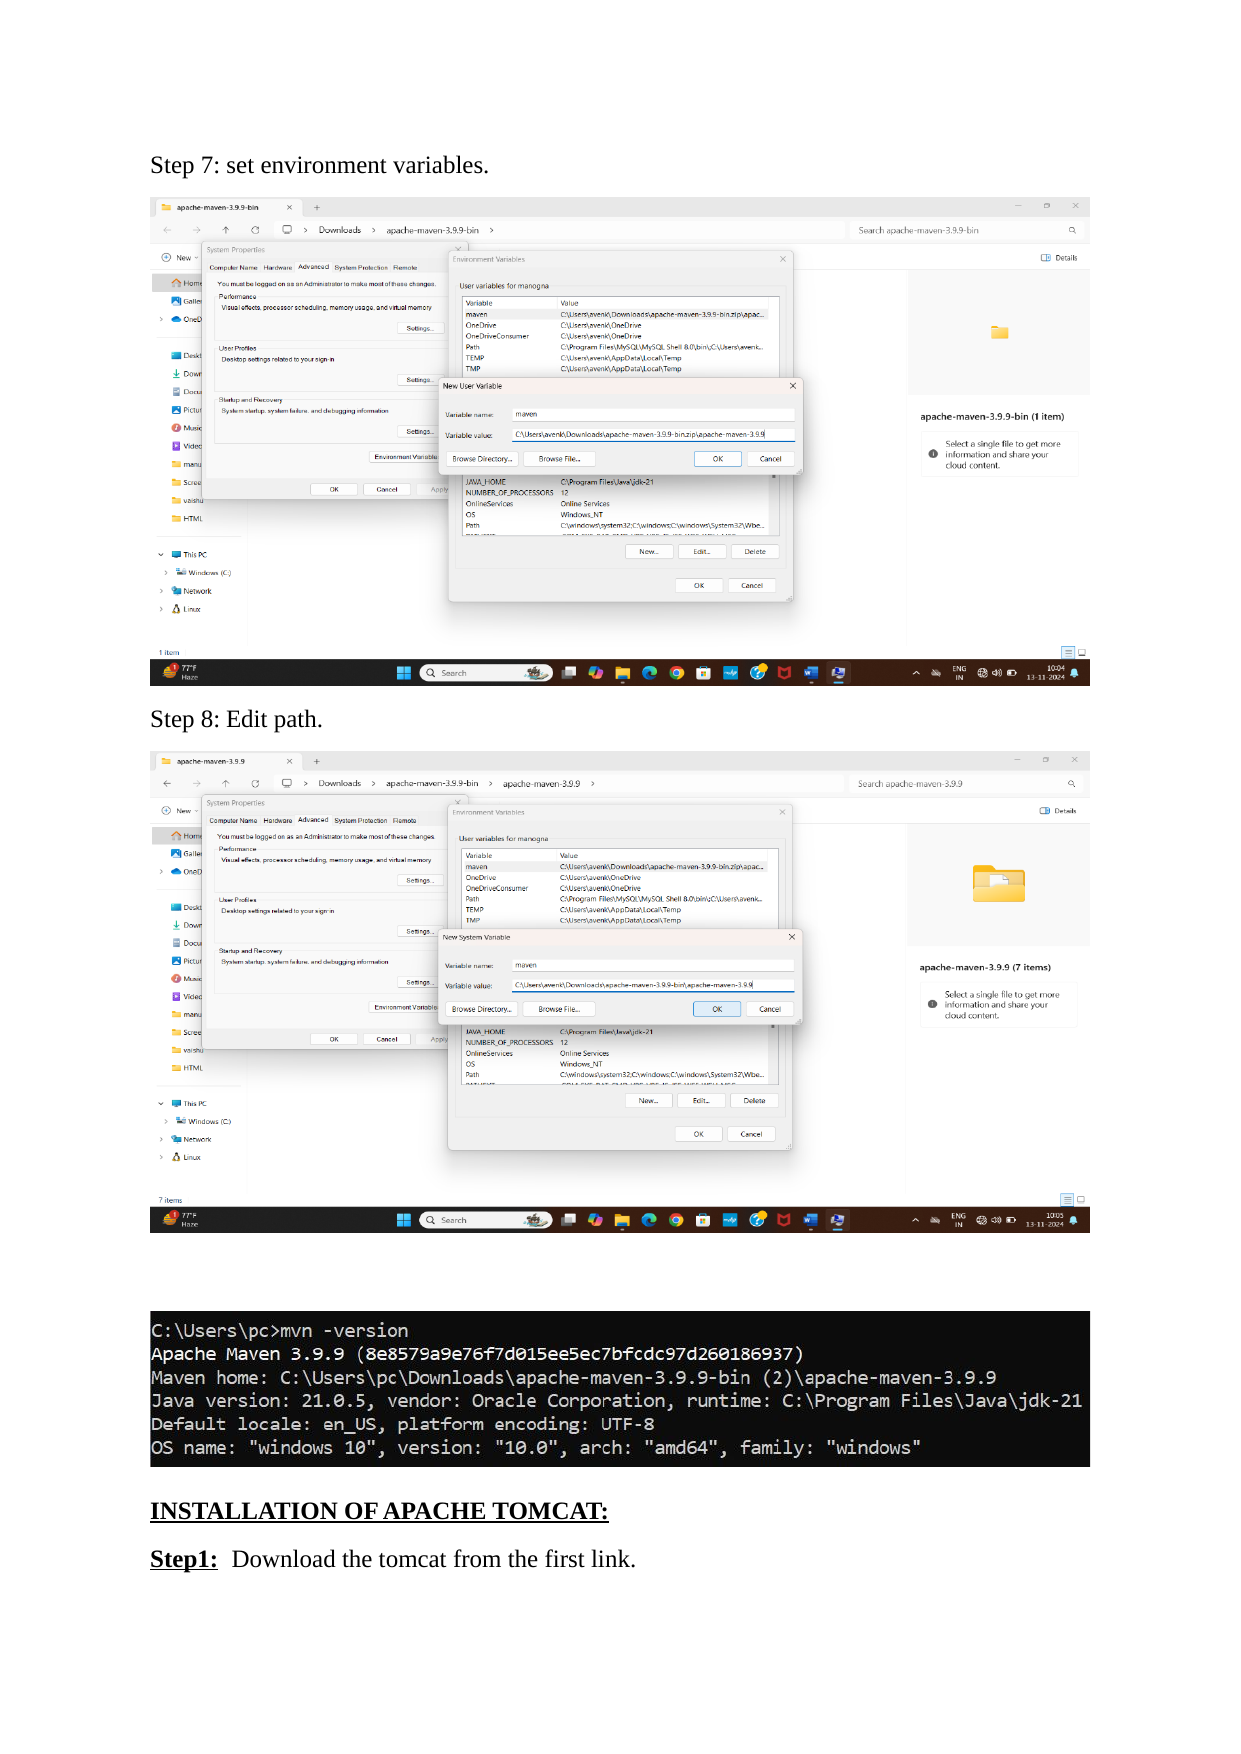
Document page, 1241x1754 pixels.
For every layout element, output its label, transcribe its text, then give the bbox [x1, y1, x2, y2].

text Step 7: set environment variables. [150, 150, 1090, 179]
text Step1: Download the tomcat from the first link. [150, 1544, 1090, 1573]
picture [150, 197, 1090, 686]
picture [150, 751, 1090, 1233]
text INSTALLATION OF APACHE TOMCAT: [150, 1496, 1090, 1525]
picture [150, 1311, 1091, 1467]
text Step 8: Edit path. [150, 704, 1090, 733]
